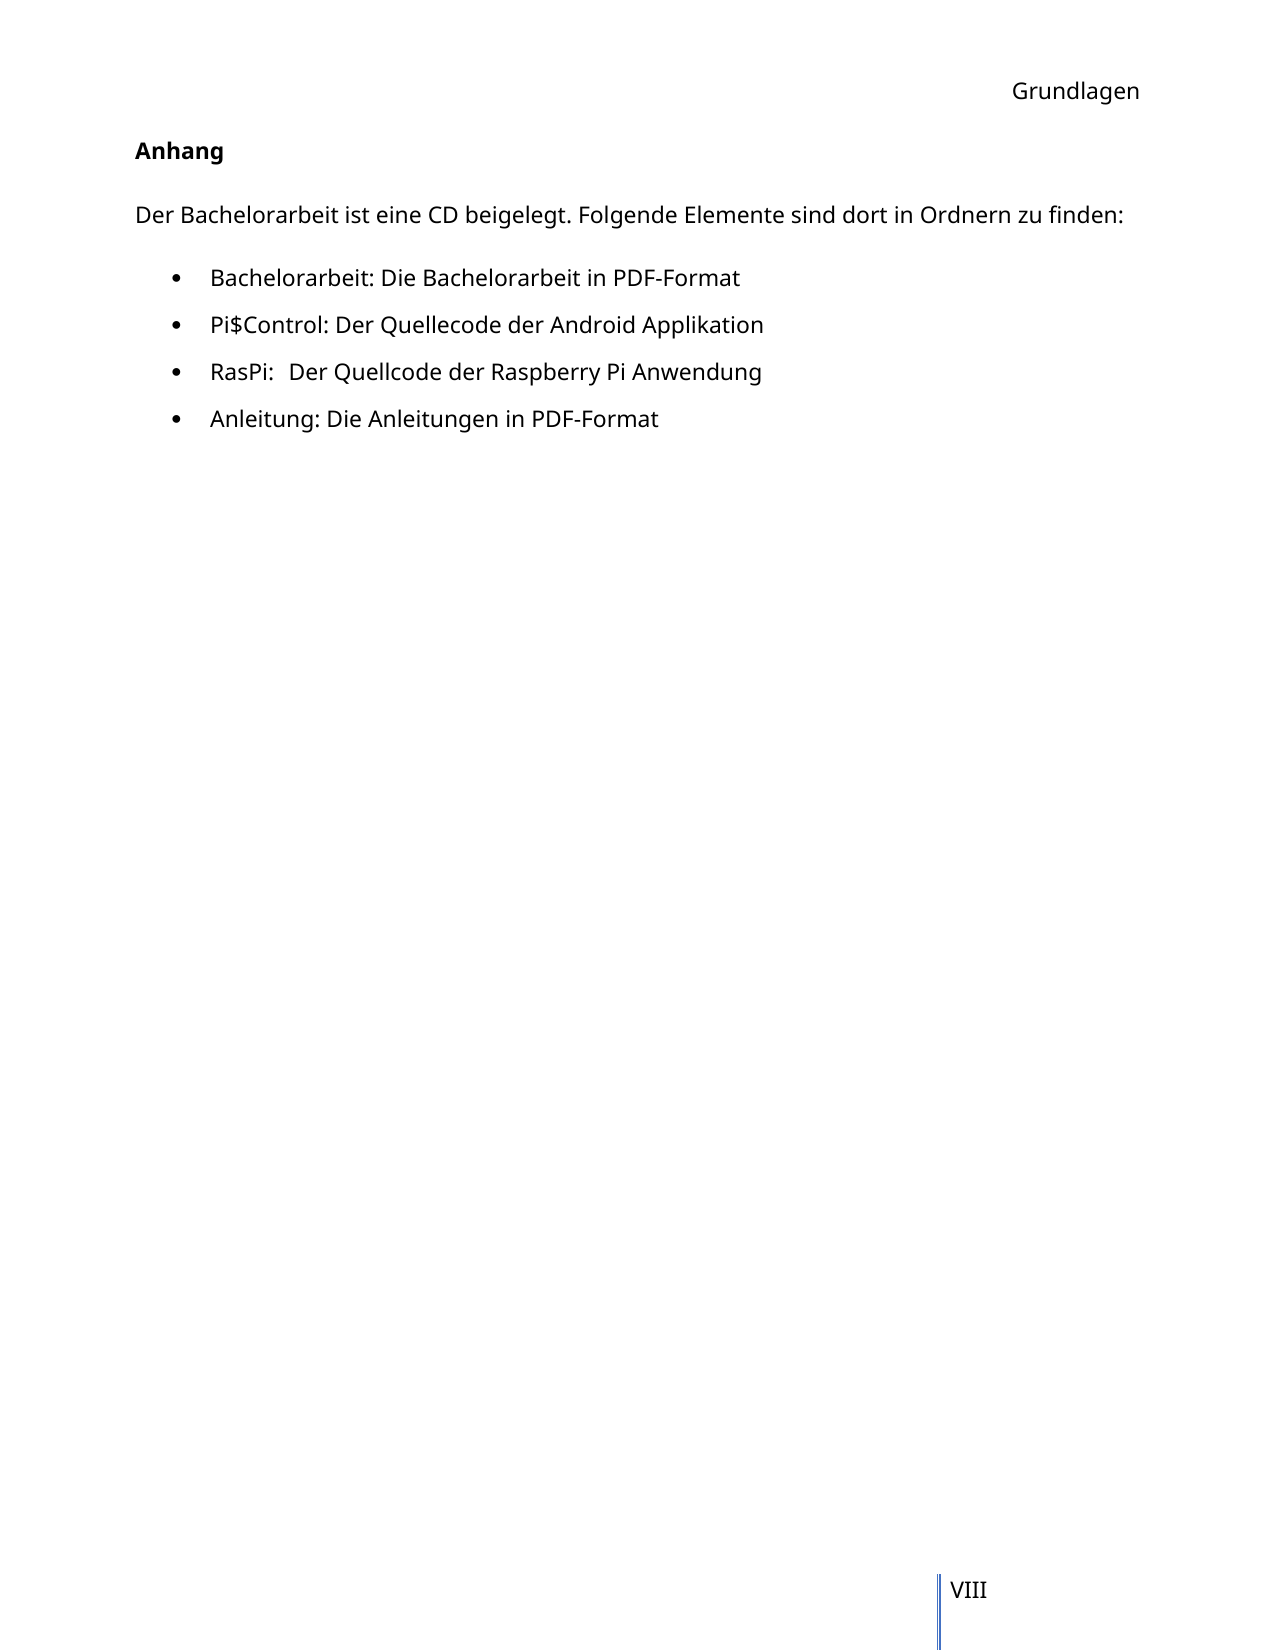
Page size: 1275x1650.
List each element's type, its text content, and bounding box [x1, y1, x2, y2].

list RasPi: Der Quellcode der Raspberry Pi Anwendung [172, 356, 1140, 387]
list Anleitung: Die Anleitungen in PDF-Format [172, 403, 1140, 434]
text Der Bachelorarbeit ist eine CD beigelegt. Folgende Elemente sind dort in Ordnern zu finden: [135, 198, 1140, 230]
list Pi$Control: Der Quellecode der Android Applikation [172, 309, 1140, 340]
list Bachelorarbeit: Die Bachelorarbeit in PDF-Format [172, 262, 1140, 293]
text Anhang [135, 135, 1140, 166]
